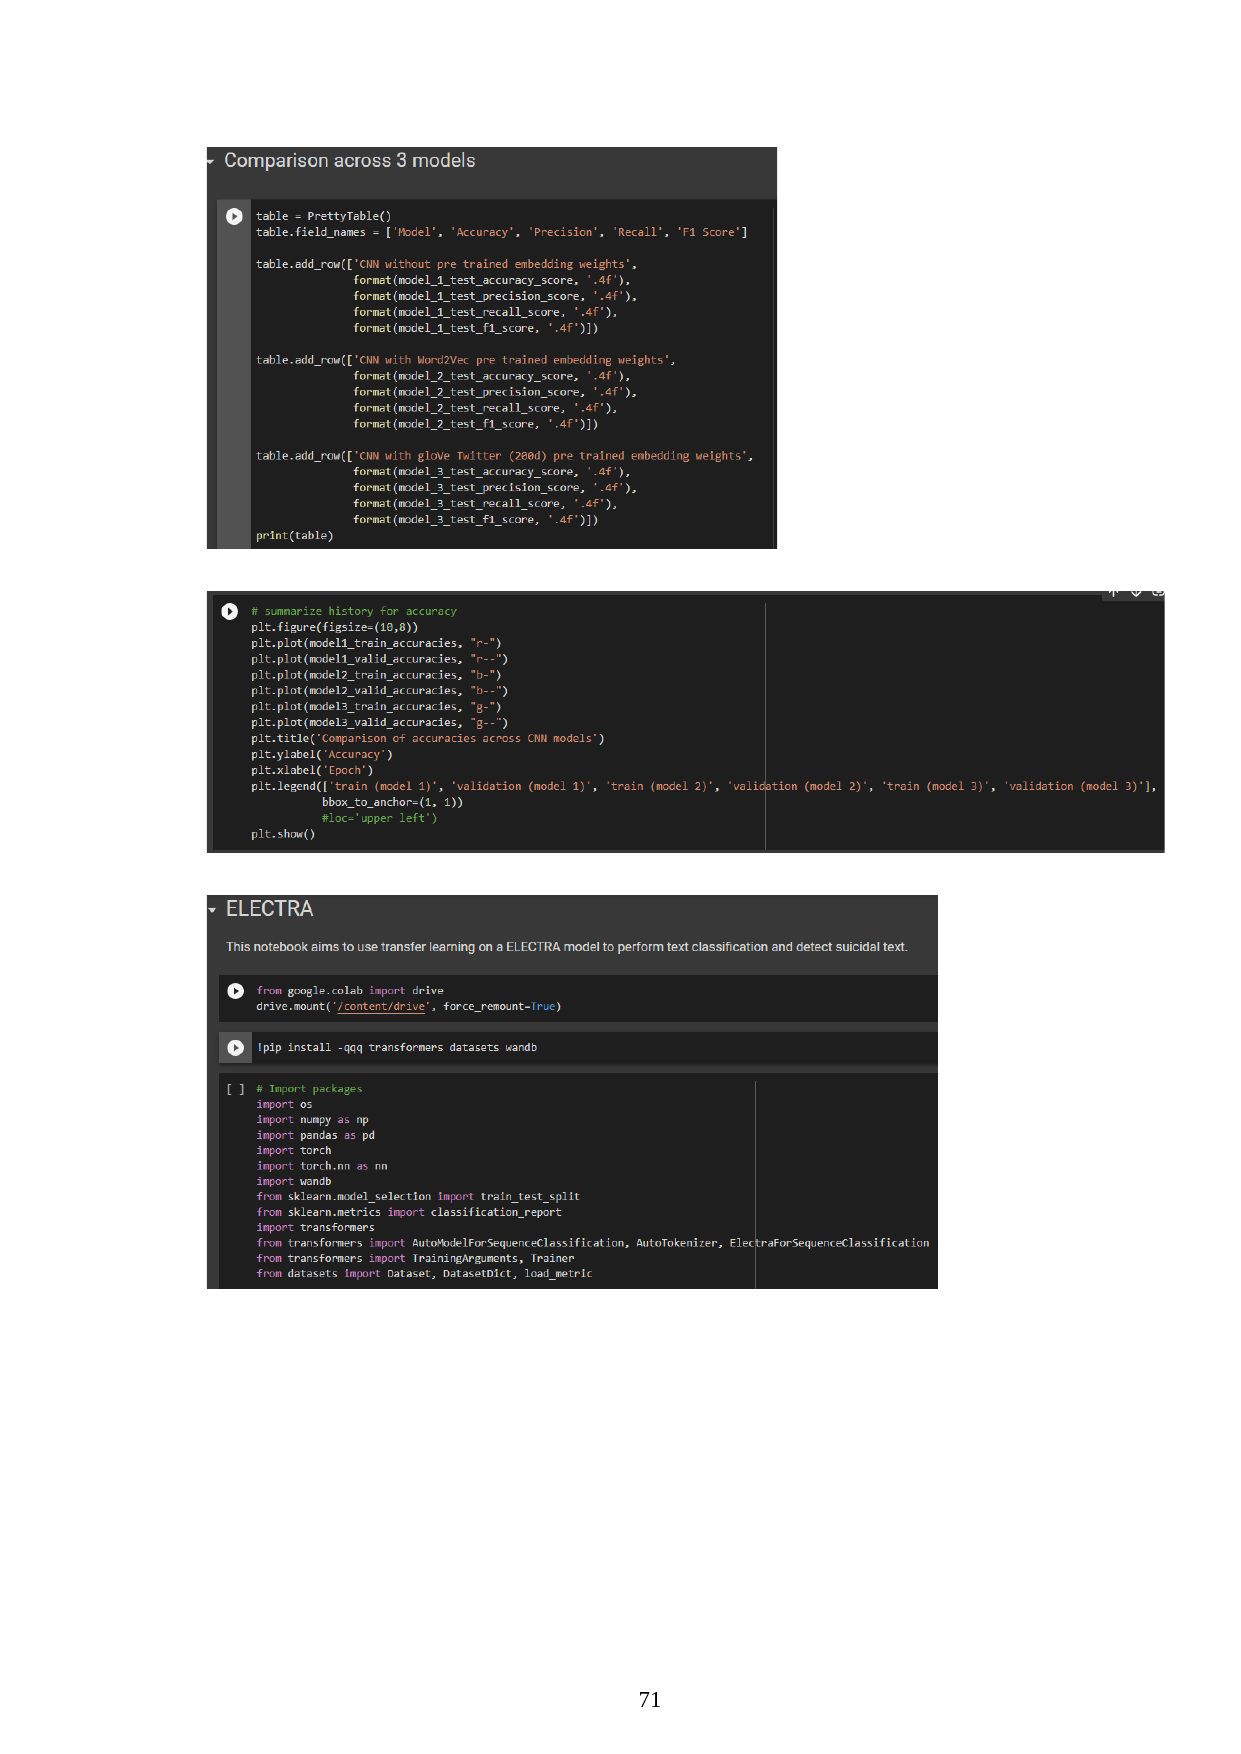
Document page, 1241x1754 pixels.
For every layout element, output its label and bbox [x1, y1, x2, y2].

picture [206, 147, 778, 549]
picture [206, 895, 938, 1289]
picture [206, 591, 1165, 853]
